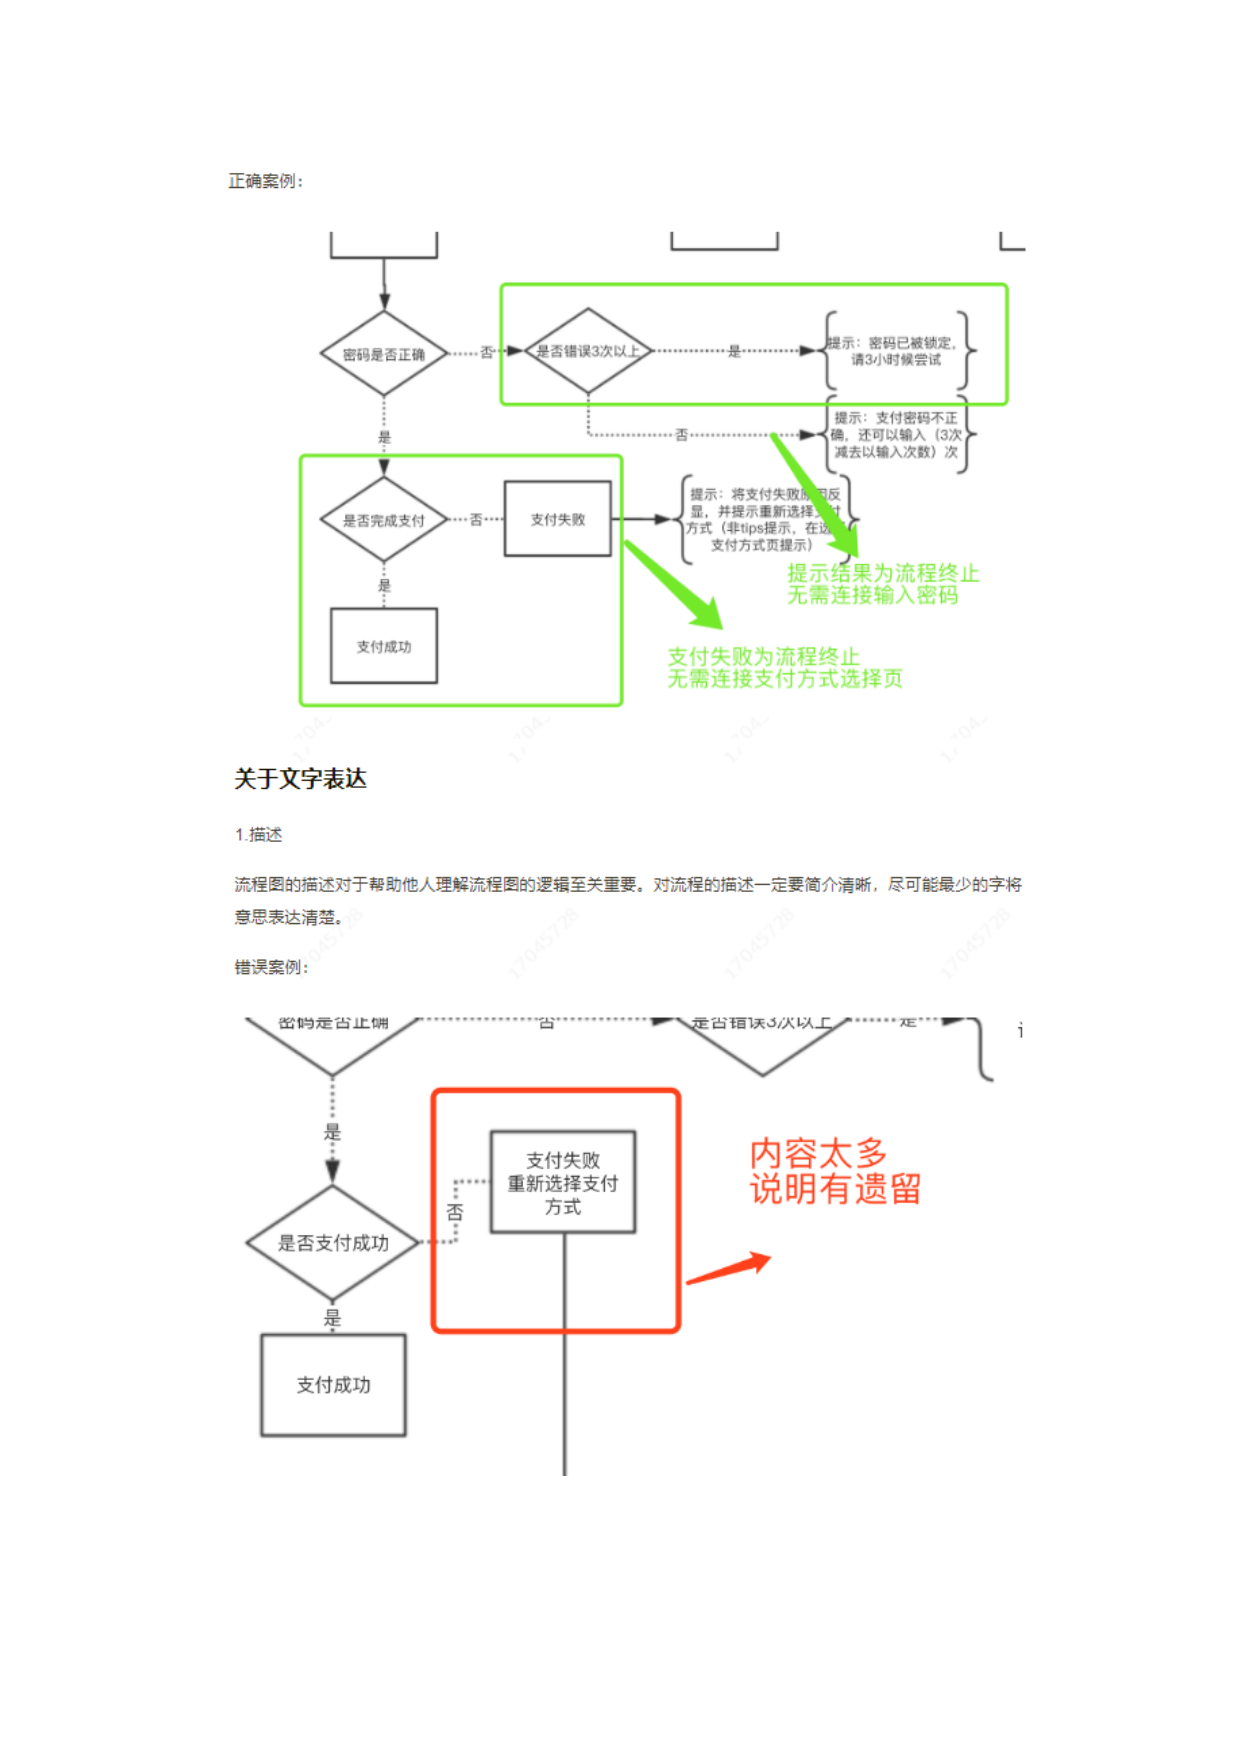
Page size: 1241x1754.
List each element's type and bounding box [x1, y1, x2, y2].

picture [187, 747, 1052, 1476]
picture [187, 162, 1053, 739]
